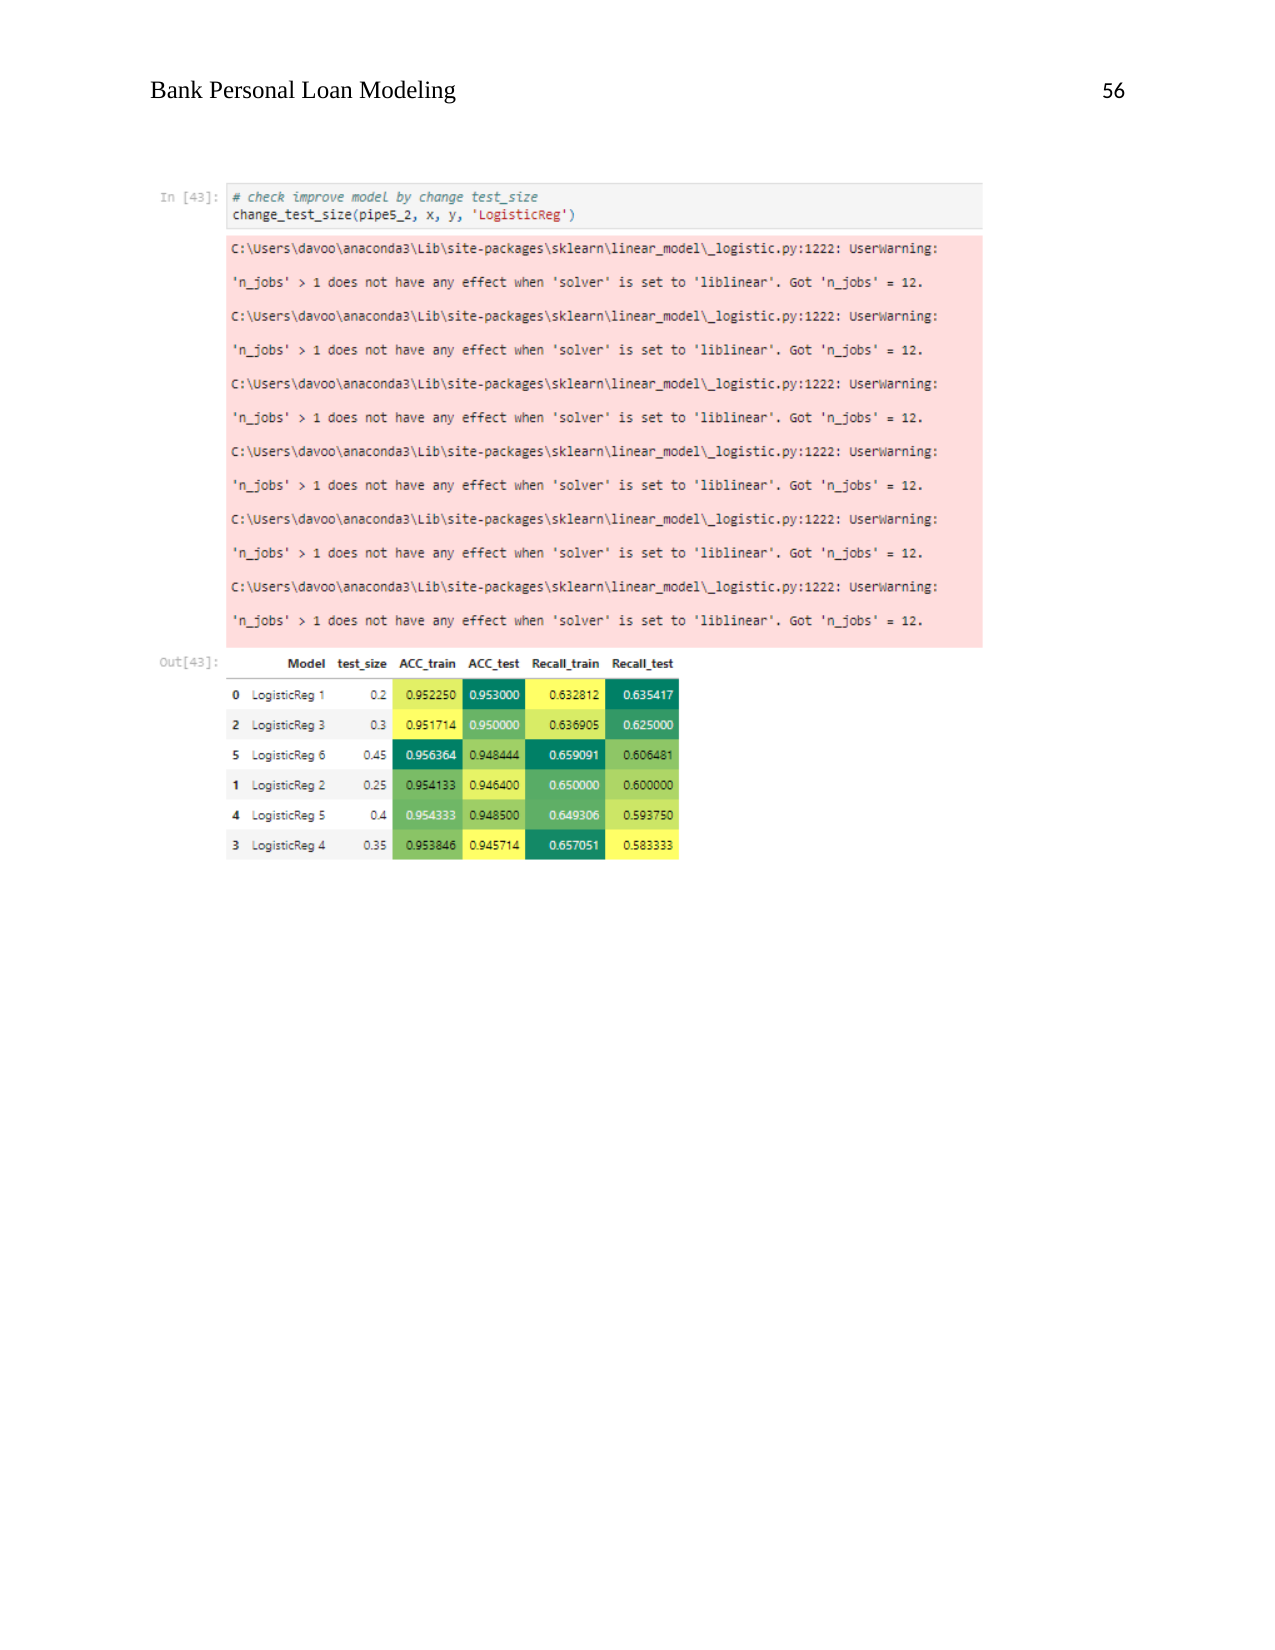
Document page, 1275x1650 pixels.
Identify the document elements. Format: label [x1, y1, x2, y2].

picture [150, 178, 983, 886]
